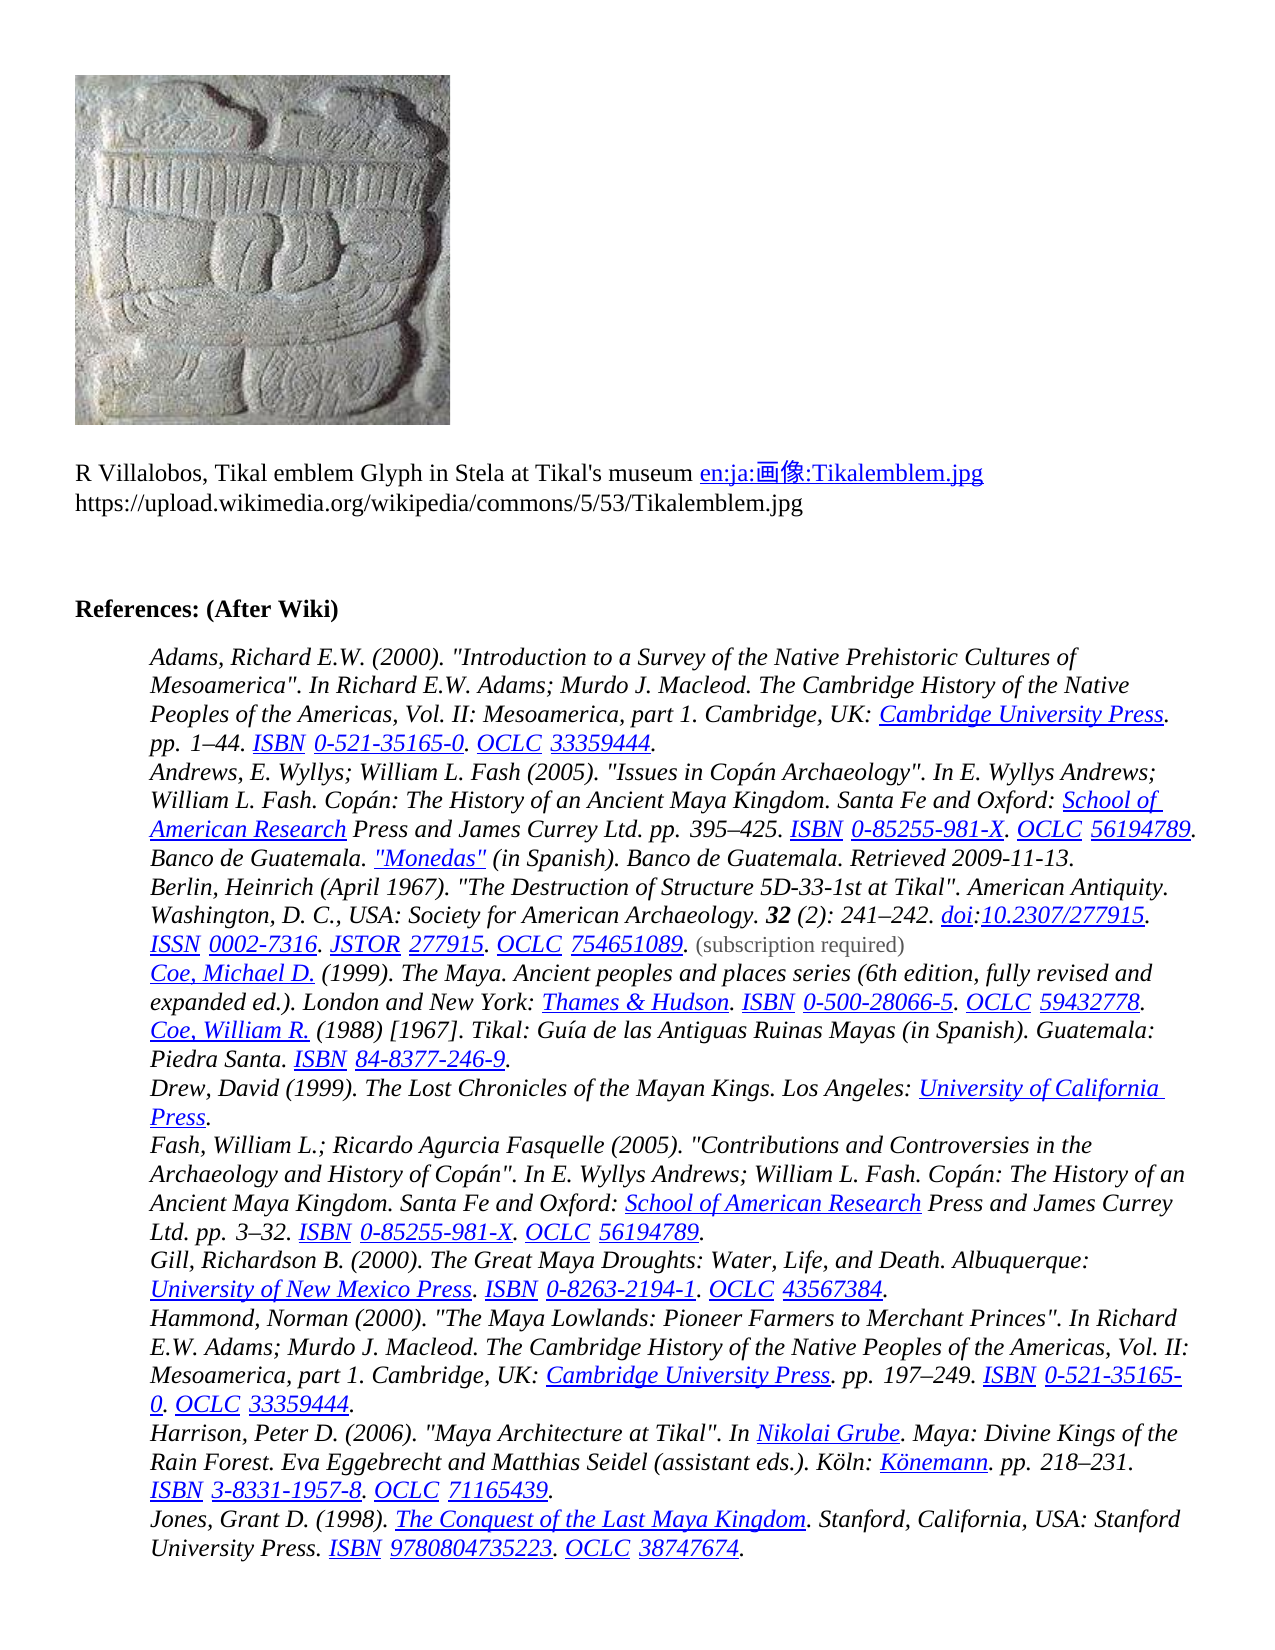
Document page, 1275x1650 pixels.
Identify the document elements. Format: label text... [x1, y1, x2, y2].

text Andrews, E. Wyllys; William L. Fash (2005). "Issues in Copán Archaeology". In E. Wyllys Andrews; William L. Fash. Copán: The History of an Ancient Maya Kingdom. Santa Fe and Oxford: School of American Research Press and James Currey Ltd. pp. 395–425. ISBN 0-85255-981-X. OCLC 56194789. [150, 757, 1200, 843]
text R Villalobos, Tikal emblem Glyph in Stela at Tikal's museum en:ja:画像:Tikalemblem.jpg https://upload.wikimedia.org/wikipedia/commons/5/53/Tikalemblem.jpg [75, 454, 1200, 517]
text Jones, Grant D. (1998). The Conquest of the Last Maya Kingdom. Stanford, California, USA: Stanford University Press. ISBN 9780804735223. OCLC 38747674. [150, 1504, 1200, 1562]
picture [75, 75, 451, 425]
text Banco de Guatemala. "Monedas" (in Spanish). Banco de Guatemala. Retrieved 2009-11-13. [150, 843, 1200, 872]
text Drew, David (1999). The Lost Chronicles of the Mayan Kings. Los Angeles: University of California Press. [150, 1073, 1200, 1130]
text Berlin, Heinrich (April 1967). "The Destruction of Structure 5D-33-1st at Tikal". American Antiquity. Washington, D. C., USA: Society for American Archaeology. 32 (2): 241–242. doi:10.2307/277915. ISSN 0002-7316. JSTOR 277915. OCLC 754651089. (subscription required) [150, 872, 1200, 958]
text Coe, Michael D. (1999). The Maya. Ancient peoples and places series (6th edition, fully revised and expanded ed.). London and New York: Thames & Hudson. ISBN 0-500-28066-5. OCLC 59432778. [150, 958, 1200, 1015]
text Coe, William R. (1988) [1967]. Tikal: Guía de las Antiguas Ruinas Mayas (in Spanish). Guatemala: Piedra Santa. ISBN 84-8377-246-9. [150, 1015, 1200, 1073]
text References: (After Wiki) [75, 594, 1200, 623]
text Adams, Richard E.W. (2000). "Introduction to a Survey of the Native Prehistoric Cultures of Mesoamerica". In Richard E.W. Adams; Murdo J. Macleod. The Cambridge History of the Native Peoples of the Americas, Vol. II: Mesoamerica, part 1. Cambridge, UK: Cambridge University Press. pp. 1–44. ISBN 0-521-35165-0. OCLC 33359444. [150, 642, 1200, 757]
text Fash, William L.; Ricardo Agurcia Fasquelle (2005). "Contributions and Controversies in the Archaeology and History of Copán". In E. Wyllys Andrews; William L. Fash. Copán: The History of an Ancient Maya Kingdom. Santa Fe and Oxford: School of American Research Press and James Currey Ltd. pp. 3–32. ISBN 0-85255-981-X. OCLC 56194789. [150, 1130, 1200, 1245]
text Harrison, Peter D. (2006). "Maya Architecture at Tikal". In Nikolai Grube. Maya: Divine Kings of the Rain Forest. Eva Eggebrecht and Matthias Seidel (assistant eds.). Köln: Könemann. pp. 218–231. ISBN 3-8331-1957-8. OCLC 71165439. [150, 1418, 1200, 1504]
text Hammond, Norman (2000). "The Maya Lowlands: Pioneer Farmers to Merchant Princes". In Richard E.W. Adams; Murdo J. Macleod. The Cambridge History of the Native Peoples of the Americas, Vol. II: Mesoamerica, part 1. Cambridge, UK: Cambridge University Press. pp. 197–249. ISBN 0-521-35165-0. OCLC 33359444. [150, 1303, 1200, 1418]
text Gill, Richardson B. (2000). The Great Maya Droughts: Water, Life, and Death. Albuquerque: University of New Mexico Press. ISBN 0-8263-2194-1. OCLC 43567384. [150, 1245, 1200, 1303]
